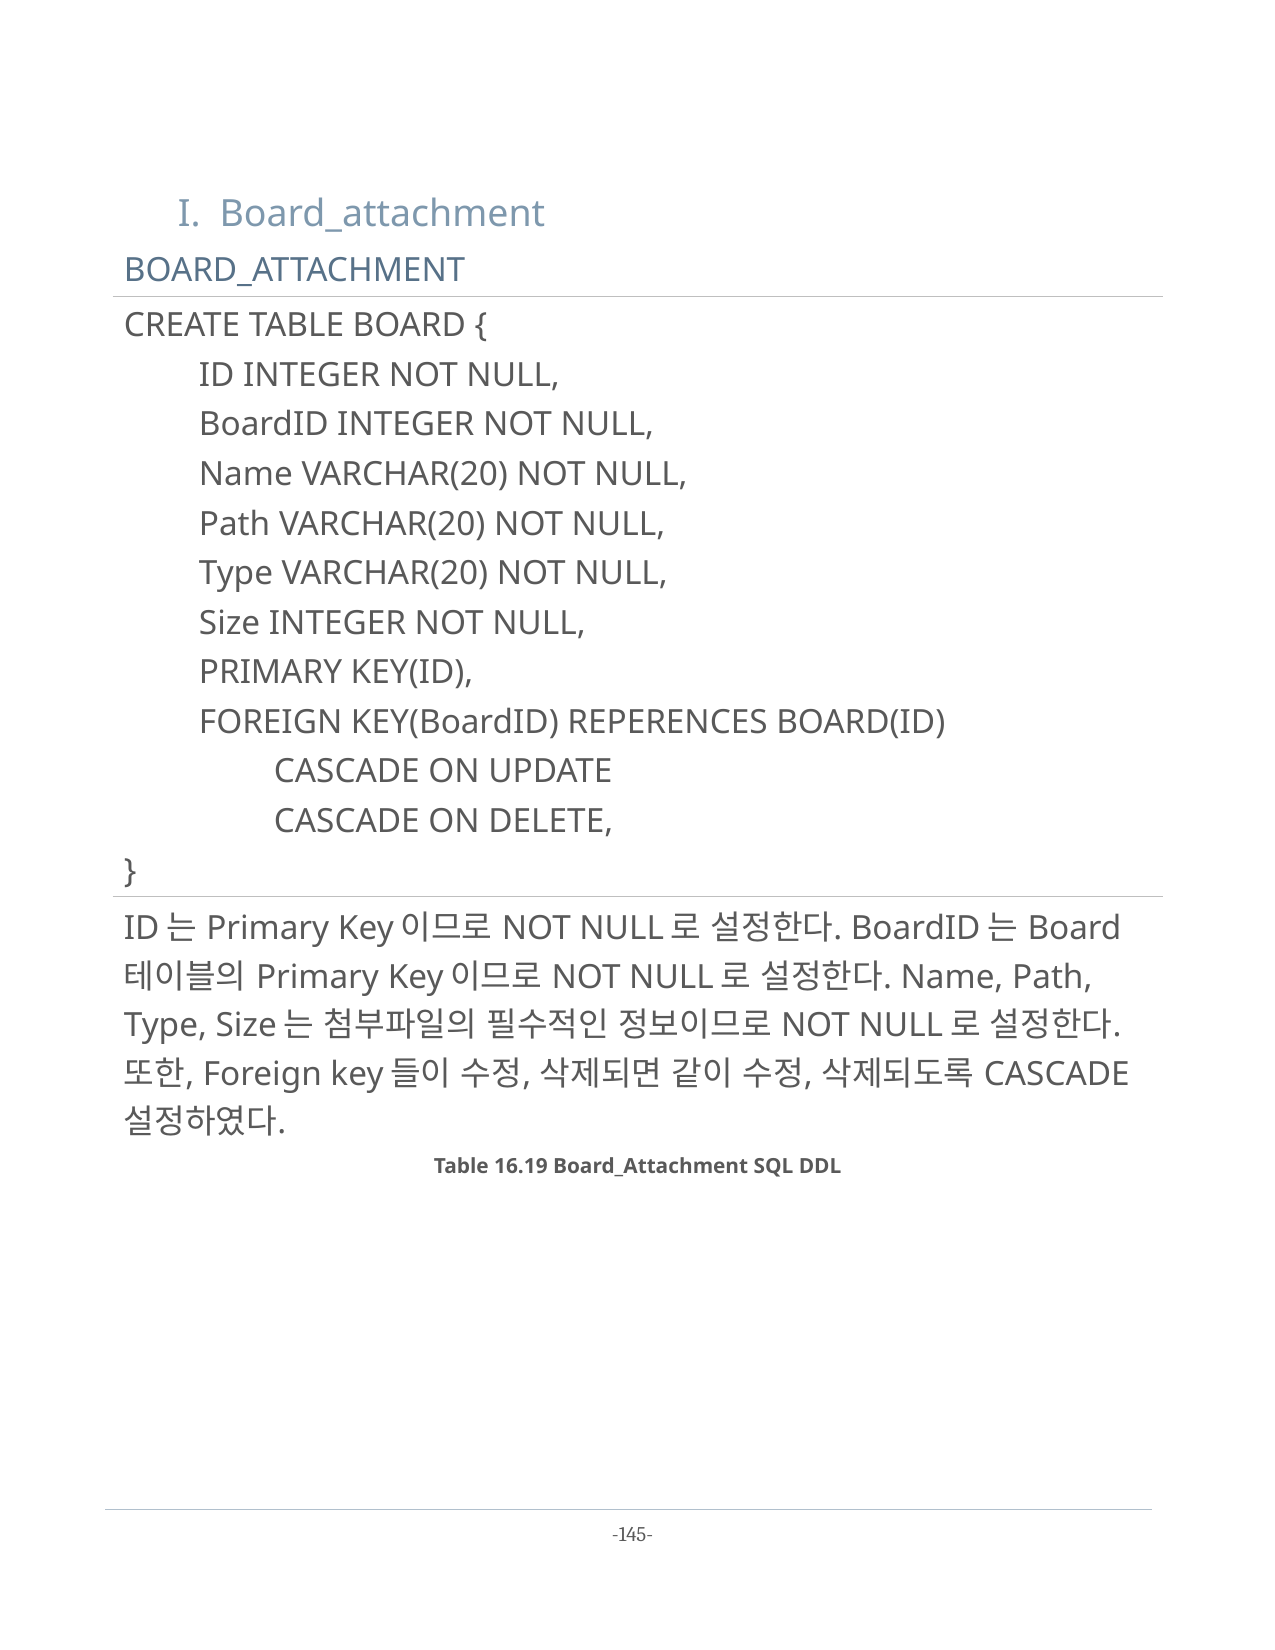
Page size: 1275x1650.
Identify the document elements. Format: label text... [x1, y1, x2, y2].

subtitle Board_attachment [178, 187, 1162, 238]
table_cell ID는 Primary Key이므로 NOT NULL로 설정한다. BoardID는 Board테이블의 Primary Key이므로 NOT NULL로 설정한다. Name, Path, Type, Size는 첨부파일의 필수적인 정보이므로 NOT NULL로 설정한다. 또한, Foreign key들이 수정, 삭제되면 같이 수정, 삭제되도록 CASCADE 설정하였다. [113, 897, 1162, 1147]
text Table 16.19 Board_Attachment SQL DDL [112, 1152, 1162, 1180]
table_header BOARD_ATTACHMENT [113, 242, 1162, 296]
table_cell CREATE TABLE BOARD { ID INTEGER NOT NULL, BoardID INTEGER NOT NULL, Name VARCHAR(20) NOT NULL, Path VARCHAR(20) NOT NULL, Type VARCHAR(20) NOT NULL, Size INTEGER NOT NULL, PRIMARY KEY(ID), FOREIGN KEY(BoardID) REPERENCES BOARD(ID) CASCADE ON UPDATE CASCADE ON DELETE, } [113, 297, 1162, 896]
